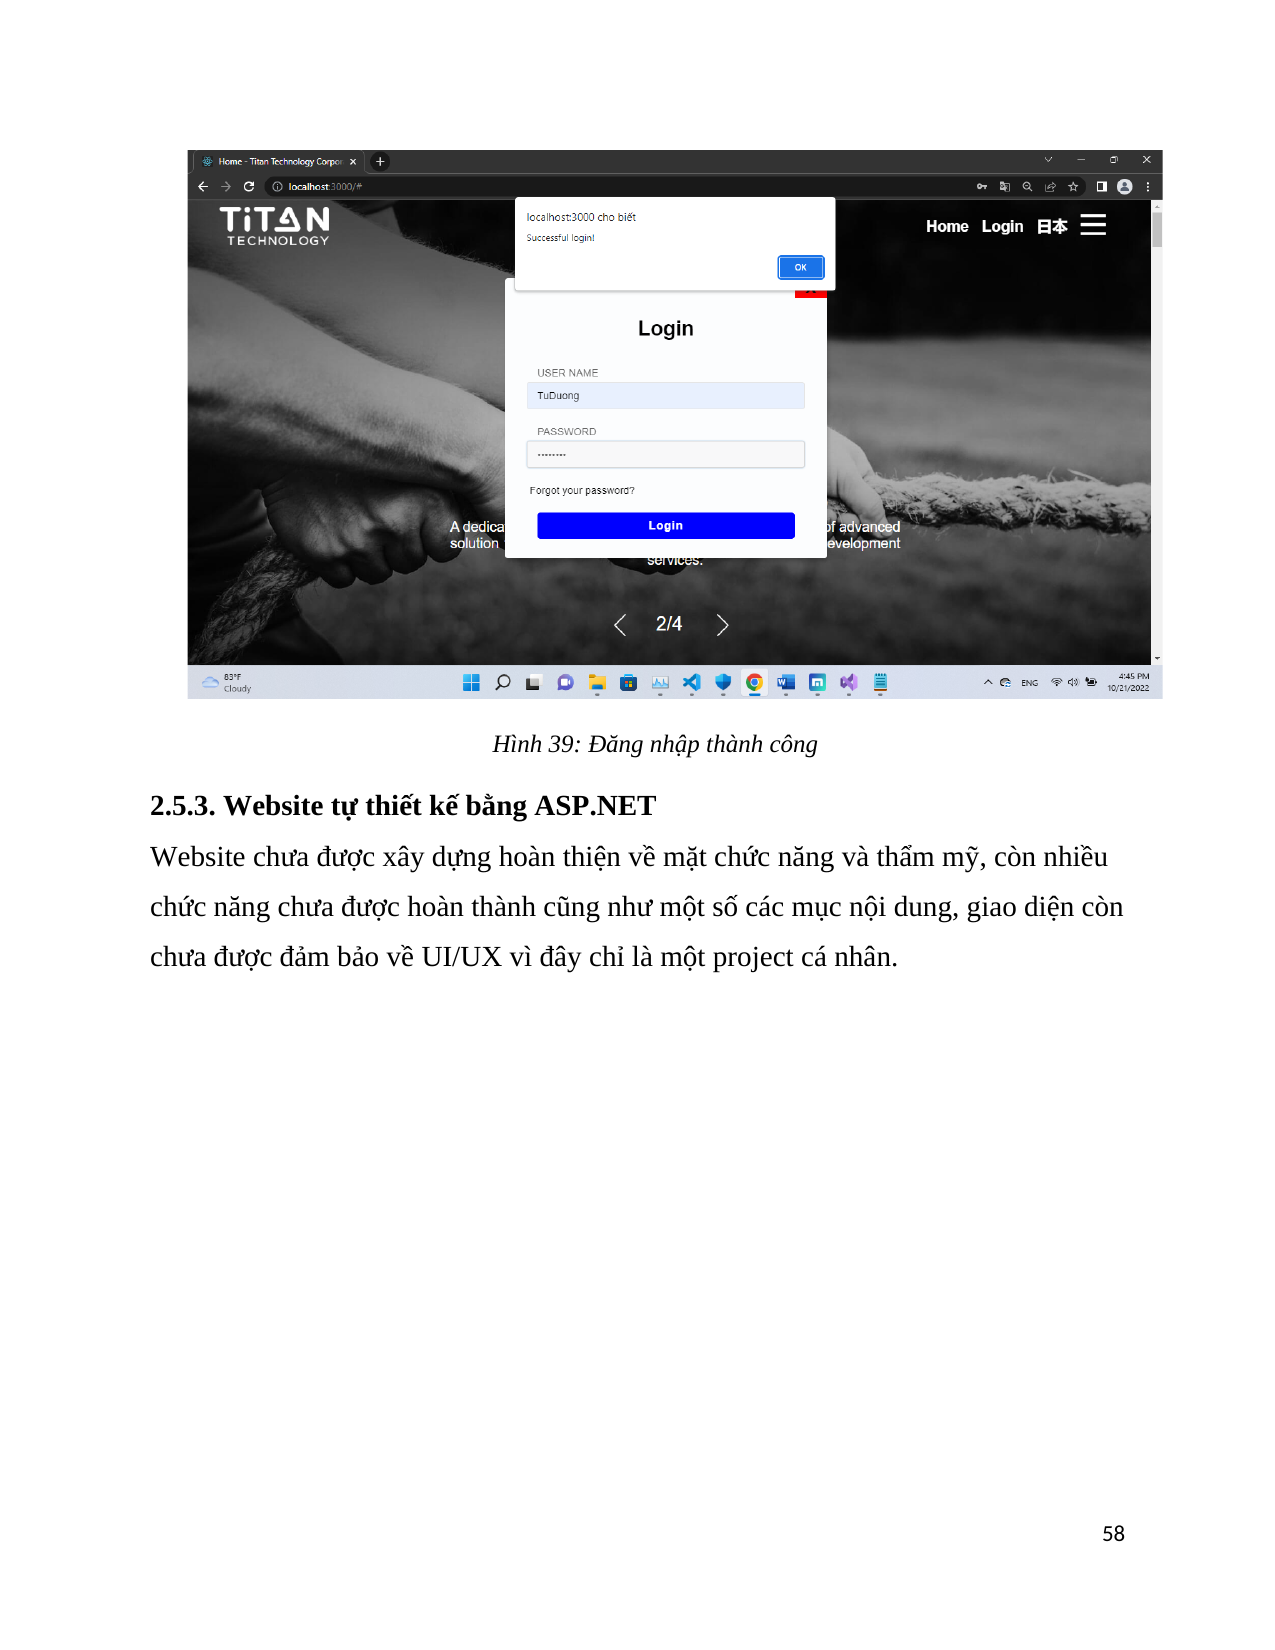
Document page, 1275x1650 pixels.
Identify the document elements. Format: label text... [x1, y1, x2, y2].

picture [187, 150, 1163, 699]
text Hình 39: Đăng nhập thành công [187, 729, 1125, 757]
text Website chưa được xây dựng hoàn thiện về mặt chức năng và thẩm mỹ, còn nhiều chức năng chưa được hoàn thành cũng như một số các mục nội dung, giao diện còn chưa được đảm bảo về UI/UX vì đây chỉ là một project cá nhân. [150, 839, 1125, 973]
subtitle 2.5.3. Website tự thiết kế bằng ASP.NET [150, 788, 1125, 822]
